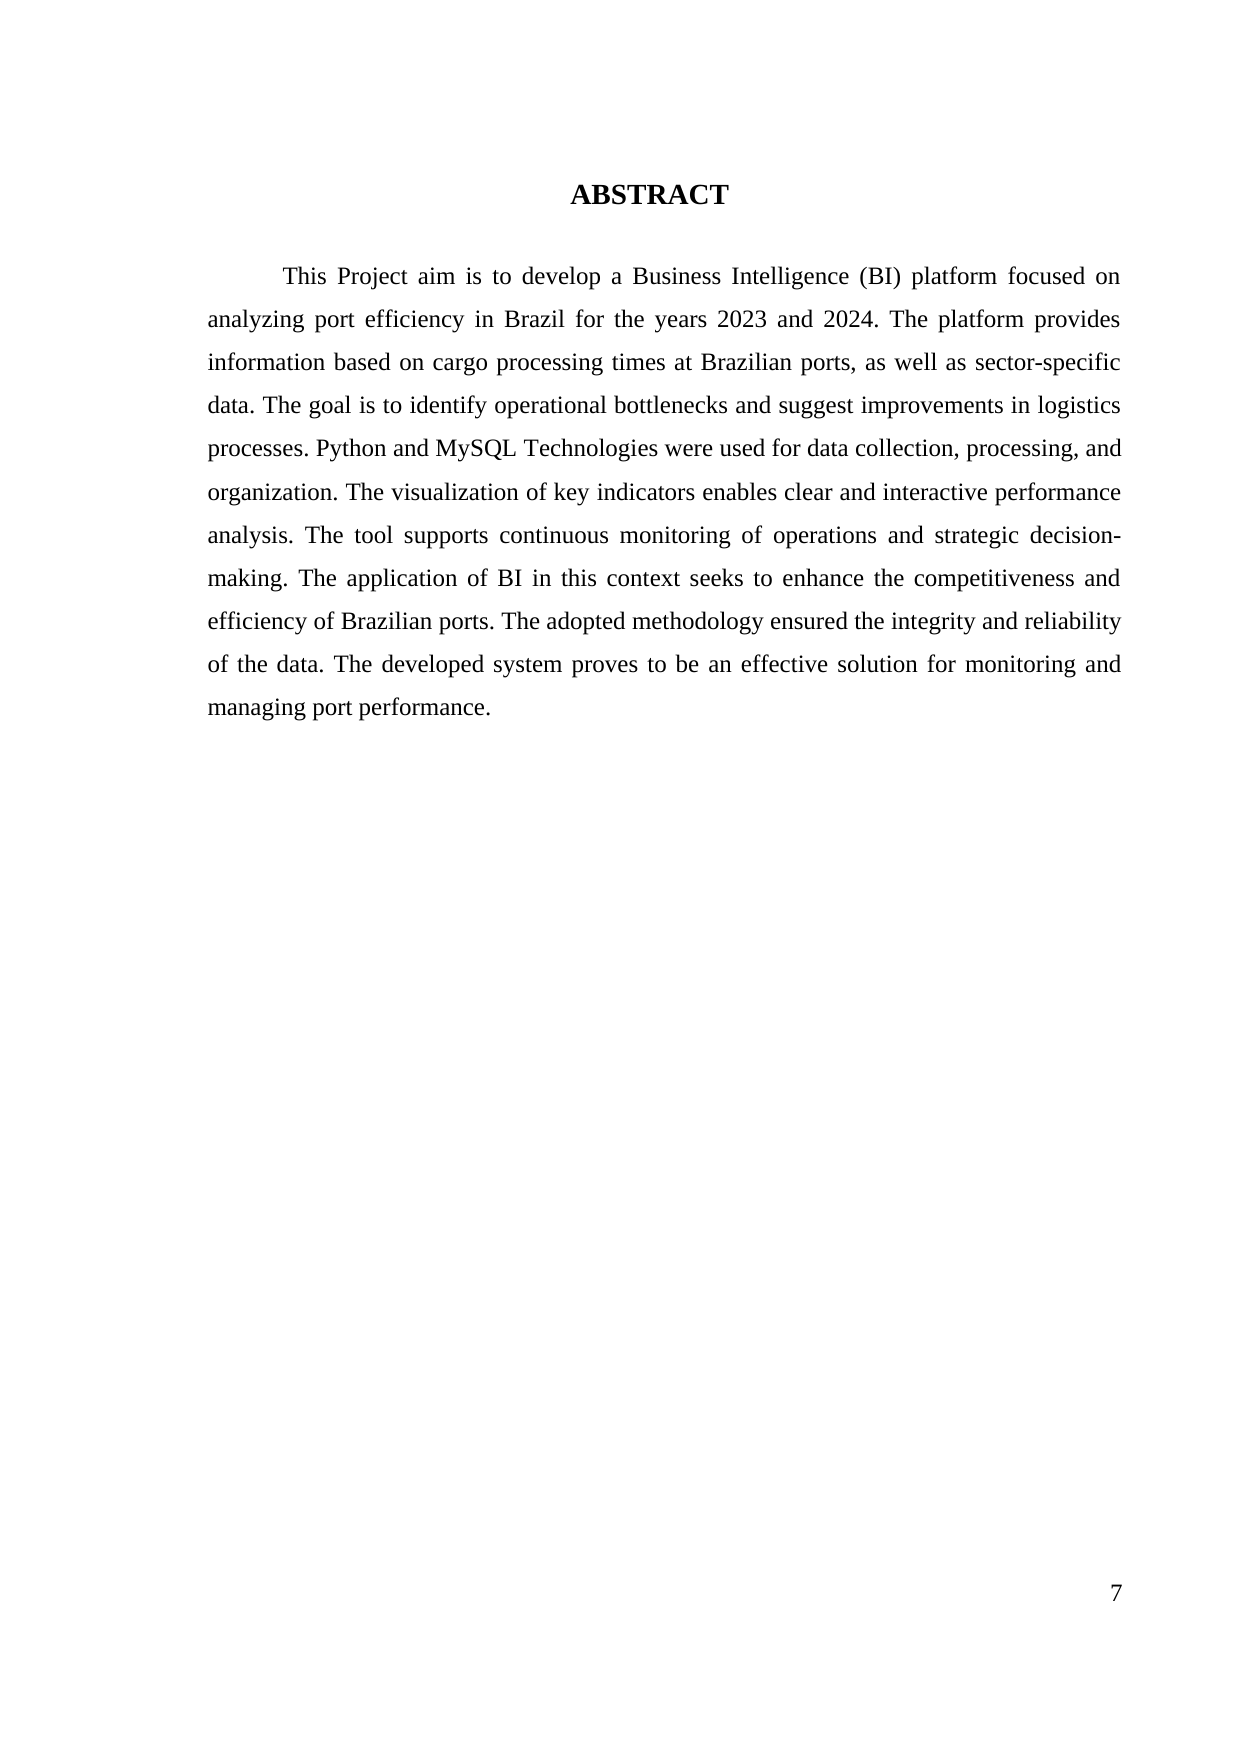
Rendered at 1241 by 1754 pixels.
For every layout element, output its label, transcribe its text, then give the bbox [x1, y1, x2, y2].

text ABSTRACT [177, 177, 1122, 211]
text This Project aim is to develop a Business Intelligence (BI) platform focused on analyzing port efficiency in Brazil for the years 2023 and 2024. The platform provides information based on cargo processing times at Brazilian ports, as well as sector-specific data. The goal is to identify operational bottlenecks and suggest improvements in logistics processes. Python and MySQL Technologies were used for data collection, processing, and organization. The visualization of key indicators enables clear and interactive performance analysis. The tool supports continuous monitoring of operations and strategic decision-making. The application of BI in this context seeks to enhance the competitiveness and efficiency of Brazilian ports. The adopted methodology ensured the integrity and reliability of the data. The developed system proves to be an effective solution for monitoring and managing port performance. [207, 261, 1122, 721]
